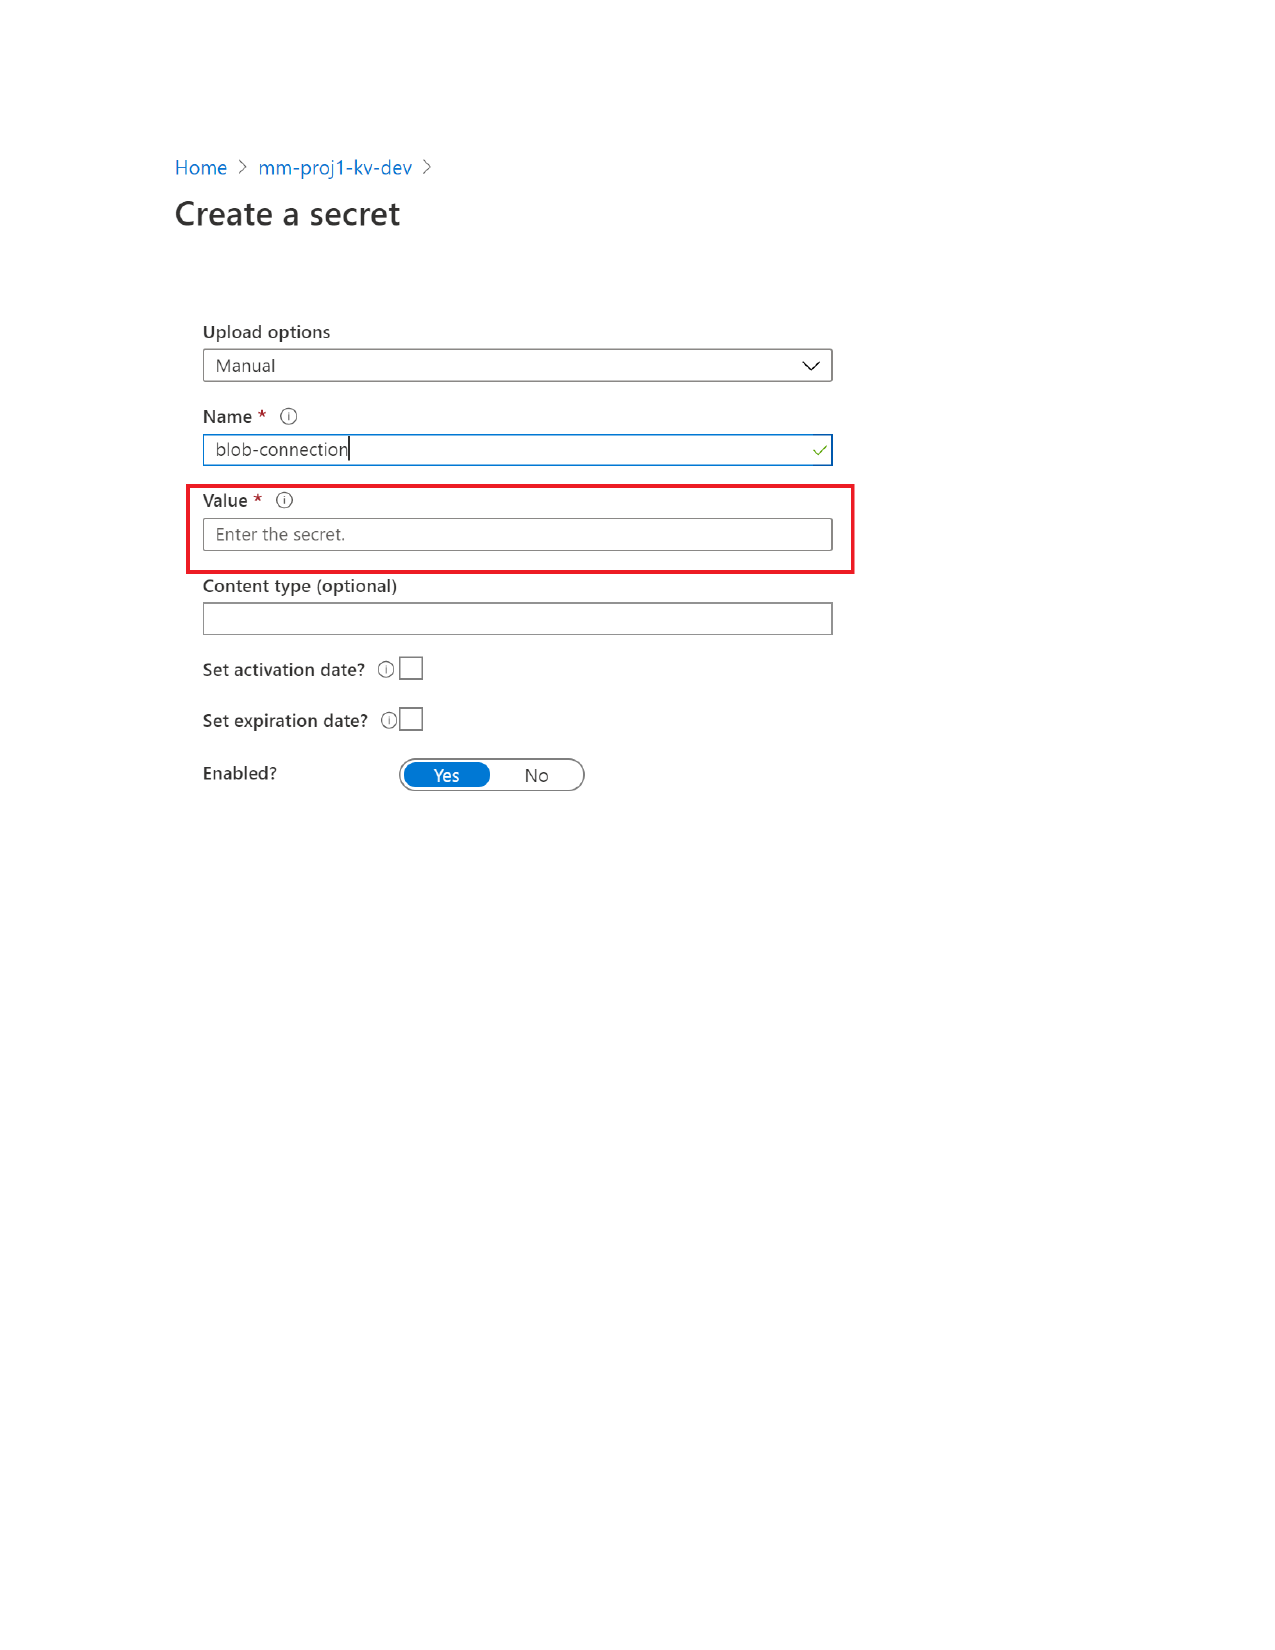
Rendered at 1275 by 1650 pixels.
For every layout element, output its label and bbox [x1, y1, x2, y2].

picture [150, 150, 862, 818]
